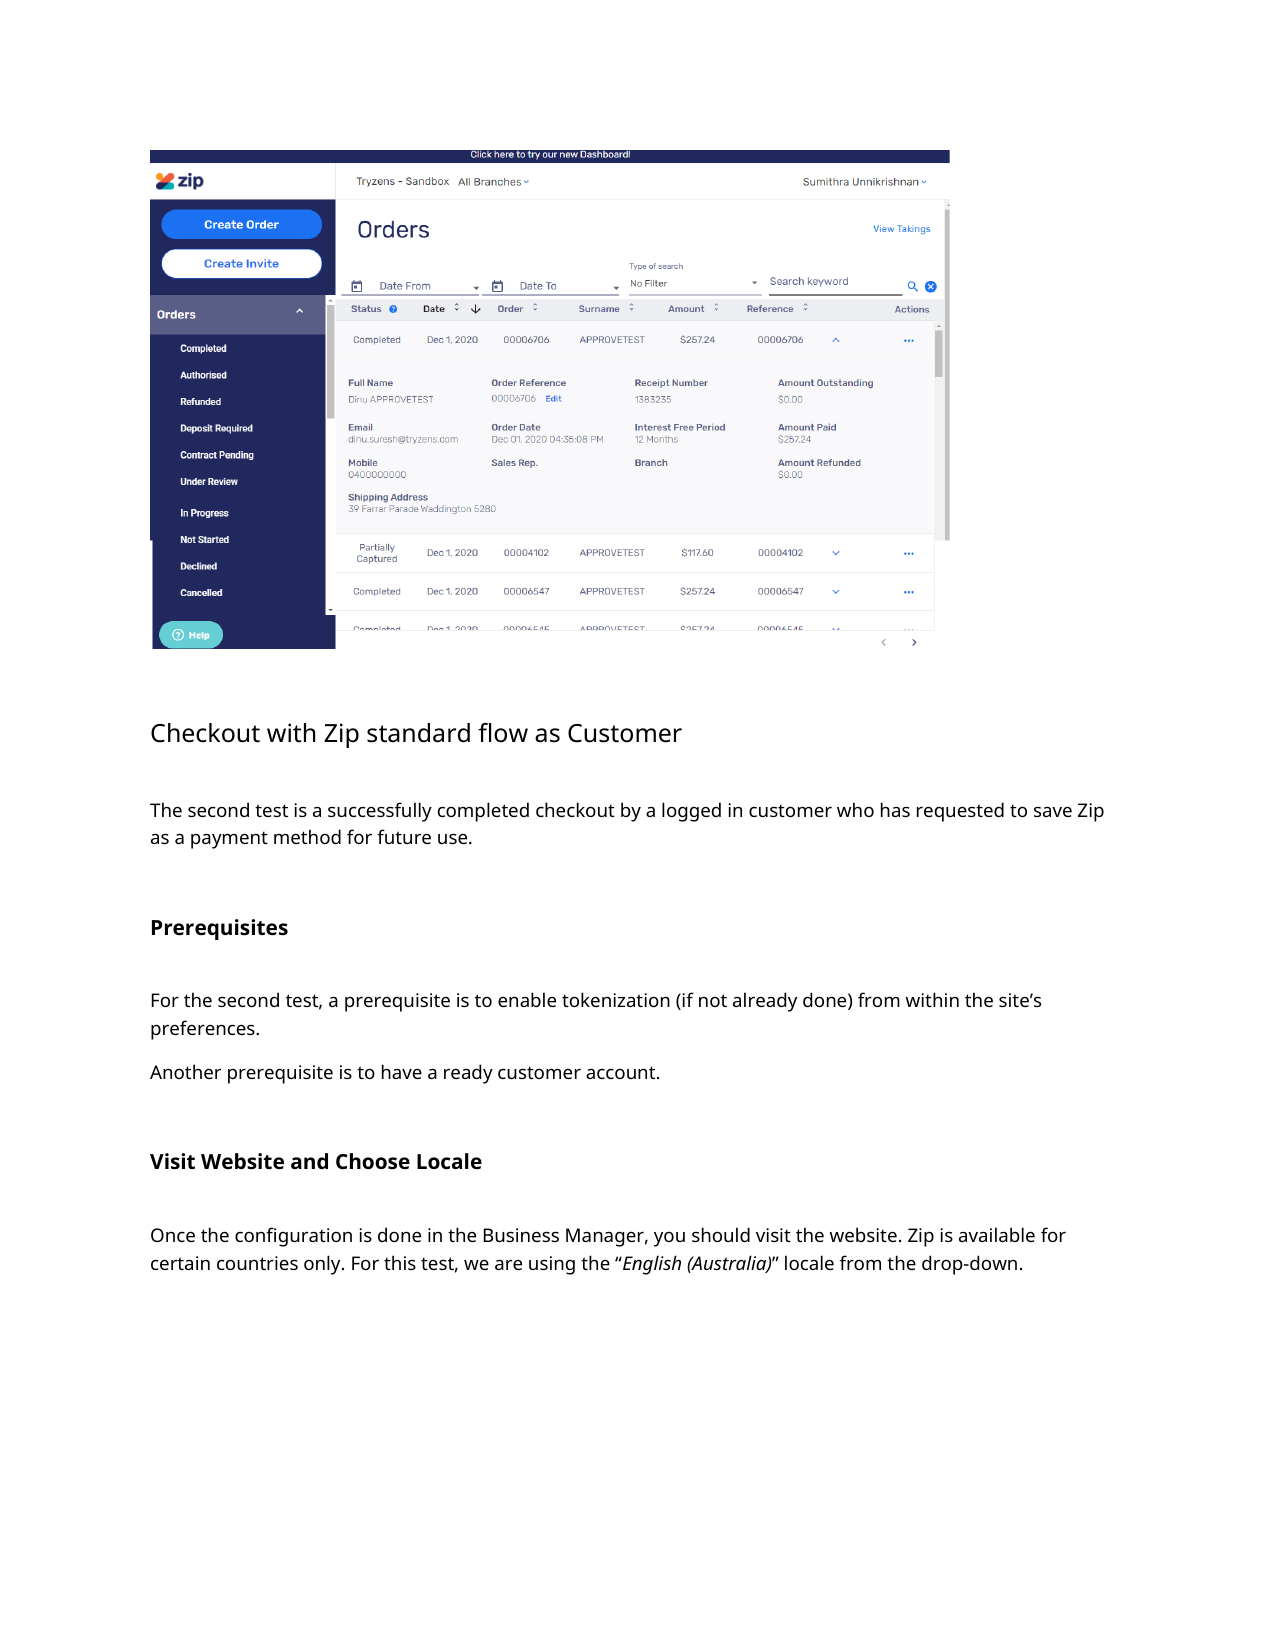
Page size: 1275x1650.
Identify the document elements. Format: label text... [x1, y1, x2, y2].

picture [150, 150, 950, 654]
subtitle Prerequisites [150, 913, 1125, 941]
text For the second test, a prerequisite is to enable tokenization (if not already done) from within the site’s preferences. [150, 987, 1125, 1041]
text Another prerequisite is to have a ready customer account. [150, 1059, 1125, 1085]
text Once the configuration is done in the Business Manager, you should visit the website. Zip is available for certain countries only. For this test, we are using the “English (Australia)” locale from the drop-down. [150, 1222, 1125, 1275]
text The second test is a successfully completed checkout by a logged in customer who has requested to save Zip as a payment method for future use. [150, 797, 1125, 850]
subtitle Visit Website and Choose Locale [150, 1147, 1125, 1176]
subtitle Checkout with Zip standard flow as Customer [150, 716, 1125, 750]
